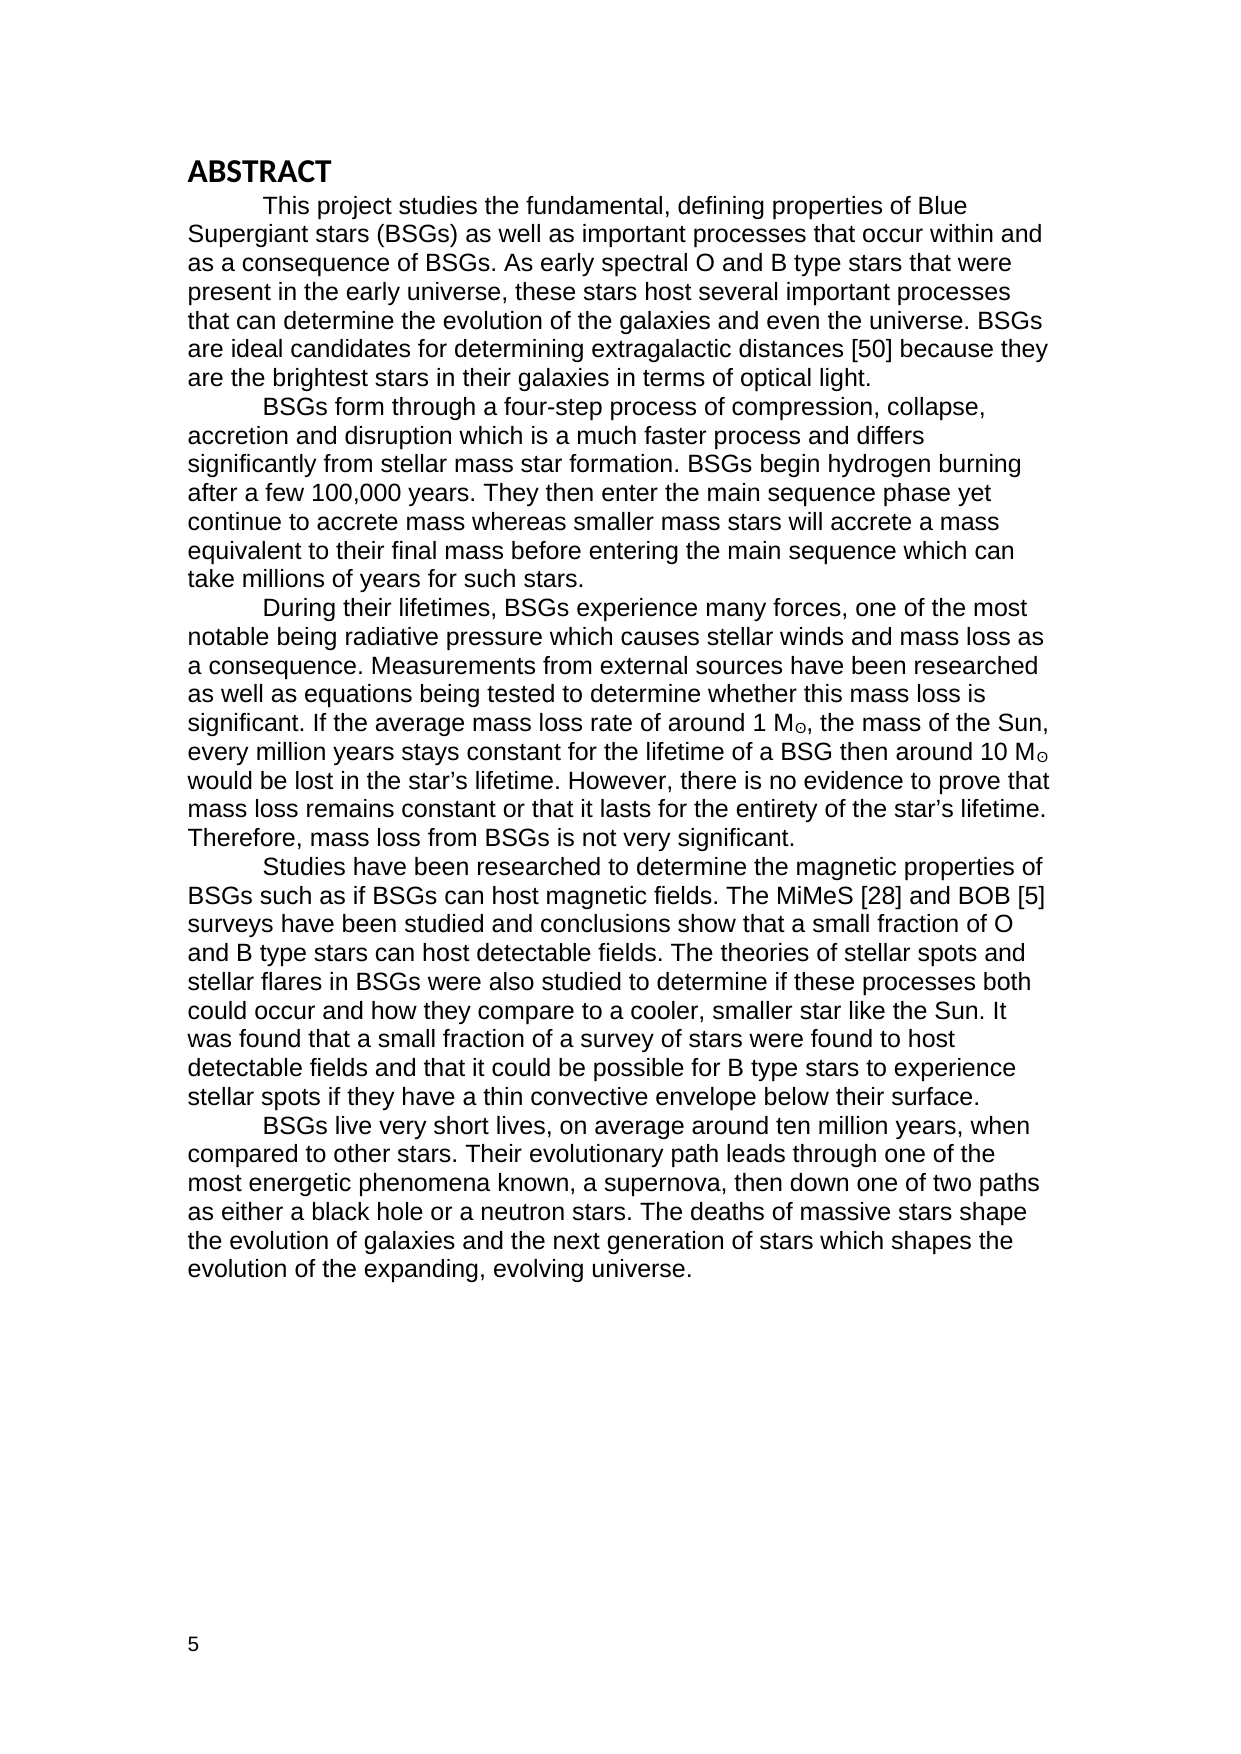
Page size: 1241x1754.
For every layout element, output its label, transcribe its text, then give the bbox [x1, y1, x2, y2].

text Studies have been researched to determine the magnetic properties of BSGs such as if BSGs can host magnetic fields. The MiMeS [28] and BOB [5] surveys have been studied and conclusions show that a small fraction of O and B type stars can host detectable fields. The theories of stellar spots and stellar flares in BSGs were also studied to determine if these processes both could occur and how they compare to a cooler, smaller star like the Sun. It was found that a small fraction of a survey of stars were found to host detectable fields and that it could be possible for B type stars to experience stellar spots if they have a thin convective envelope below their surface. [187, 852, 1053, 1111]
text BSGs form through a four-step process of compression, collapse, accretion and disruption which is a much faster process and differs significantly from stellar mass star formation. BSGs begin hydrogen burning after a few 100,000 years. They then enter the main sequence phase yet continue to accrete mass whereas smaller mass stars will accrete a mass equivalent to their final mass before entering the main sequence which can take millions of years for such stars. [187, 392, 1053, 593]
text This project studies the fundamental, defining properties of Blue Supergiant stars (BSGs) as well as important processes that occur within and as a consequence of BSGs. As early spectral O and B type stars that were present in the early universe, these stars host several important processes that can determine the evolution of the galaxies and even the universe. BSGs are ideal candidates for determining extragalactic distances [50] because they are the brightest stars in their galaxies in terms of optical light. [187, 191, 1053, 392]
text During their lifetimes, BSGs experience many forces, one of the most notable being radiative pressure which causes stellar winds and mass loss as a consequence. Measurements from external sources have been researched as well as equations being tested to determine whether this mass loss is significant. If the average mass loss rate of around 1 Mʘ, the mass of the Sun, every million years stays constant for the lifetime of a BSG then around 10 Mʘ would be lost in the star’s lifetime. However, there is no evidence to prove that mass loss remains constant or that it lasts for the entirety of the star’s lifetime. Therefore, mass loss from BSGs is not very significant. [187, 593, 1053, 852]
text BSGs live very short lives, on average around ten million years, when compared to other stars. Their evolutionary path leads through one of the most energetic phenomena known, a supernova, then down one of two paths as either a black hole or a neutron stars. The deaths of massive stars shape the evolution of galaxies and the next generation of stars which shapes the evolution of the expanding, evolving universe. [187, 1111, 1053, 1283]
subtitle ABSTRACT [187, 150, 1053, 191]
